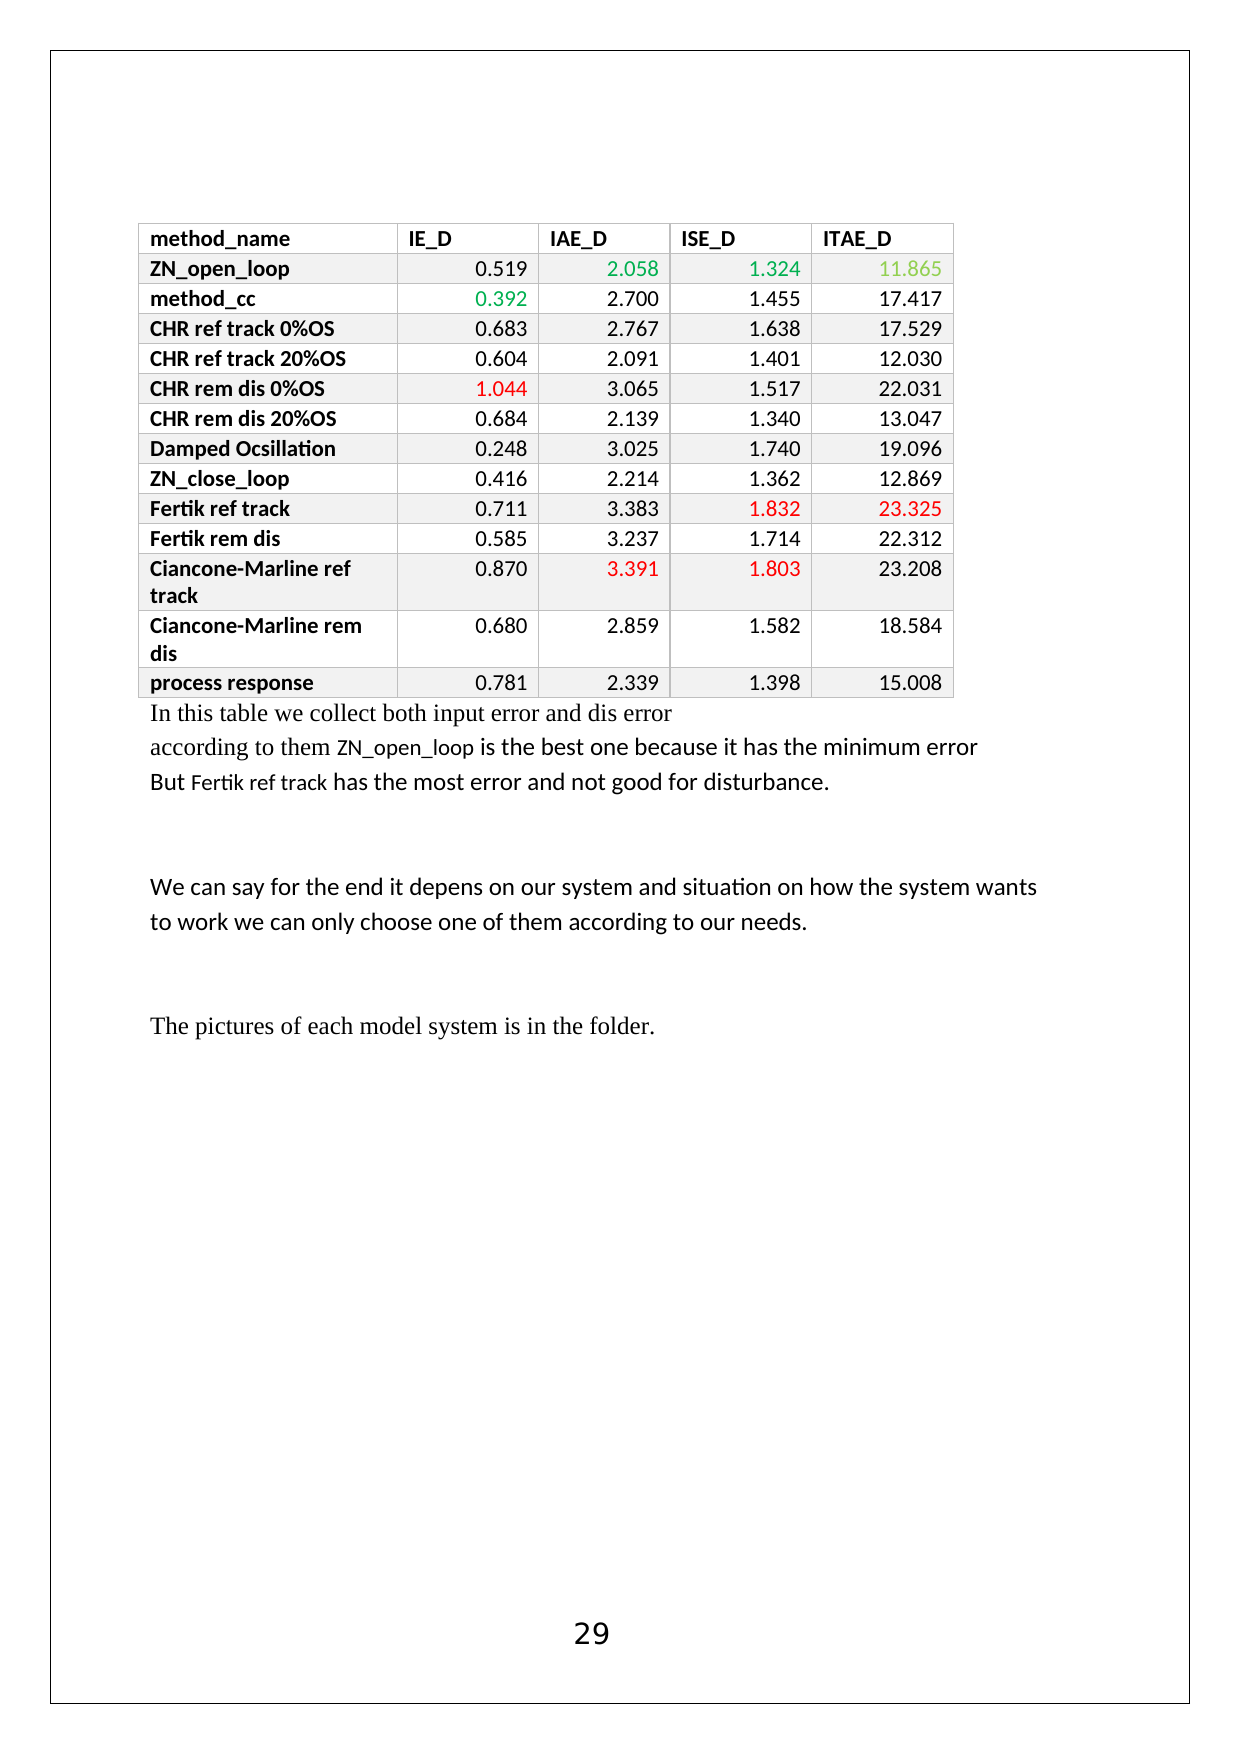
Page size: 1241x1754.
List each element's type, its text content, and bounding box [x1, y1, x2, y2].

table_cell 1.714 [671, 524, 811, 553]
text The pictures of each model system is in the folder. [150, 1011, 1063, 1040]
table_cell 1.455 [671, 284, 811, 313]
table_cell 2.339 [539, 668, 669, 697]
table_cell 0.416 [398, 464, 538, 493]
table_cell 2.139 [539, 404, 669, 433]
table_cell 2.859 [539, 611, 669, 667]
table_cell 19.096 [812, 434, 953, 463]
table_cell 0.711 [398, 494, 538, 523]
table_cell 1.401 [671, 344, 811, 373]
table_cell 15.008 [812, 668, 953, 697]
table_cell 1.832 [671, 494, 811, 523]
table_cell 17.529 [812, 314, 953, 343]
table_cell 0.684 [398, 404, 538, 433]
table_cell 0.680 [398, 611, 538, 667]
table_cell Fertik rem dis [139, 524, 397, 553]
table_cell 0.519 [398, 254, 538, 283]
table_cell 3.391 [539, 554, 669, 610]
table_cell 1.582 [671, 611, 811, 667]
table_cell CHR rem dis 20%OS [139, 404, 397, 433]
text We can say for the end it depens on our system and situation on how the system wants to work we can only choose one of them according to our needs. [150, 871, 1063, 937]
table_cell 3.065 [539, 374, 669, 403]
table_cell 0.248 [398, 434, 538, 463]
table_cell 3.237 [539, 524, 669, 553]
table_cell 1.517 [671, 374, 811, 403]
text But Fertik ref track has the most error and not good for disturbance. [150, 766, 1063, 797]
table_cell 3.025 [539, 434, 669, 463]
table_cell 1.740 [671, 434, 811, 463]
table_cell method_cc [139, 284, 397, 313]
table_header method_name [139, 224, 397, 253]
table_cell 23.208 [812, 554, 953, 610]
table_header IE_D [398, 224, 538, 253]
table_header ISE_D [671, 224, 811, 253]
table_cell 11.865 [812, 254, 953, 283]
table_cell 0.781 [398, 668, 538, 697]
table_cell 2.091 [539, 344, 669, 373]
table_cell 1.803 [671, 554, 811, 610]
table_cell 0.392 [398, 284, 538, 313]
table_cell 1.340 [671, 404, 811, 433]
table_cell 23.325 [812, 494, 953, 523]
table_header ITAE_D [812, 224, 953, 253]
table_cell 0.683 [398, 314, 538, 343]
table_cell 1.324 [671, 254, 811, 283]
table_cell 1.638 [671, 314, 811, 343]
table_cell 1.362 [671, 464, 811, 493]
table_cell 17.417 [812, 284, 953, 313]
table_cell process response [139, 668, 397, 697]
table_cell CHR ref track 0%OS [139, 314, 397, 343]
table_cell CHR rem dis 0%OS [139, 374, 397, 403]
table_cell 18.584 [812, 611, 953, 667]
table_cell CHR ref track 20%OS [139, 344, 397, 373]
text In this table we collect both input error and dis error according to them ZN_open_loop is the best one because it has the minimum error [150, 698, 1063, 762]
table_cell 12.869 [812, 464, 953, 493]
table_cell 2.767 [539, 314, 669, 343]
table_cell 13.047 [812, 404, 953, 433]
table_cell 1.398 [671, 668, 811, 697]
table_header IAE_D [539, 224, 669, 253]
table_cell 12.030 [812, 344, 953, 373]
table_cell 2.214 [539, 464, 669, 493]
table_cell Damped Ocsillation [139, 434, 397, 463]
table_cell 1.044 [398, 374, 538, 403]
table_cell 2.700 [539, 284, 669, 313]
table_cell Ciancone-Marline rem dis [139, 611, 397, 667]
table_cell 0.870 [398, 554, 538, 610]
table_cell ZN_close_loop [139, 464, 397, 493]
table_cell Ciancone-Marline ref track [139, 554, 397, 610]
table_cell Fertik ref track [139, 494, 397, 523]
table_cell 2.058 [539, 254, 669, 283]
table_cell 22.031 [812, 374, 953, 403]
table_cell 0.604 [398, 344, 538, 373]
table_cell 3.383 [539, 494, 669, 523]
table_cell ZN_open_loop [139, 254, 397, 283]
table_cell 0.585 [398, 524, 538, 553]
table_cell 22.312 [812, 524, 953, 553]
